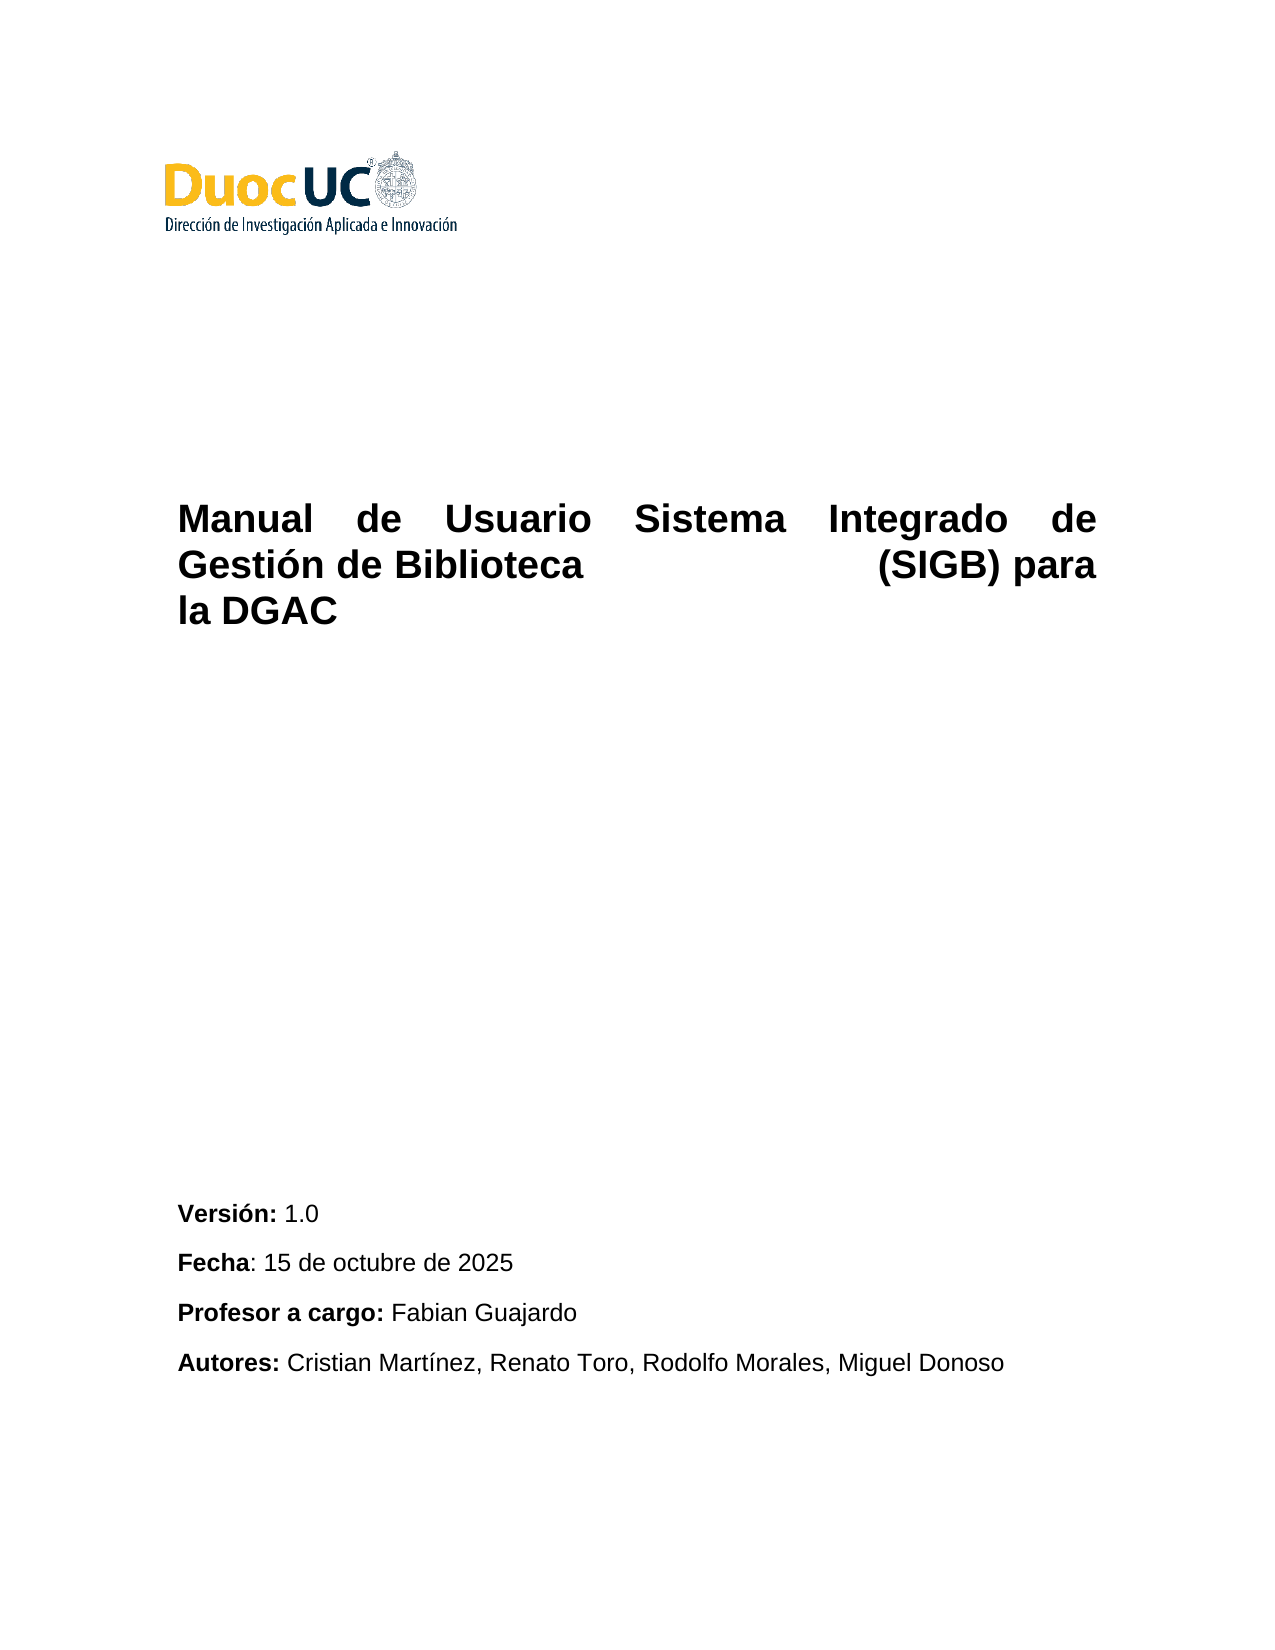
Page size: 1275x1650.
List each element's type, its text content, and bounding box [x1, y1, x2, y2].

text Autores: Cristian Martínez, Renato Toro, Rodolfo Morales, Miguel Donoso [177, 1348, 1098, 1376]
text Manual de Usuario Sistema Integrado de Gestión de Biblioteca (SIGB) para la DGAC [177, 496, 1098, 633]
text Profesor a cargo: Fabian Guajardo [177, 1298, 1098, 1327]
text Fecha: 15 de octubre de 2025 [177, 1248, 1098, 1277]
text Versión: 1.0 [177, 1199, 1098, 1228]
picture [153, 147, 472, 239]
